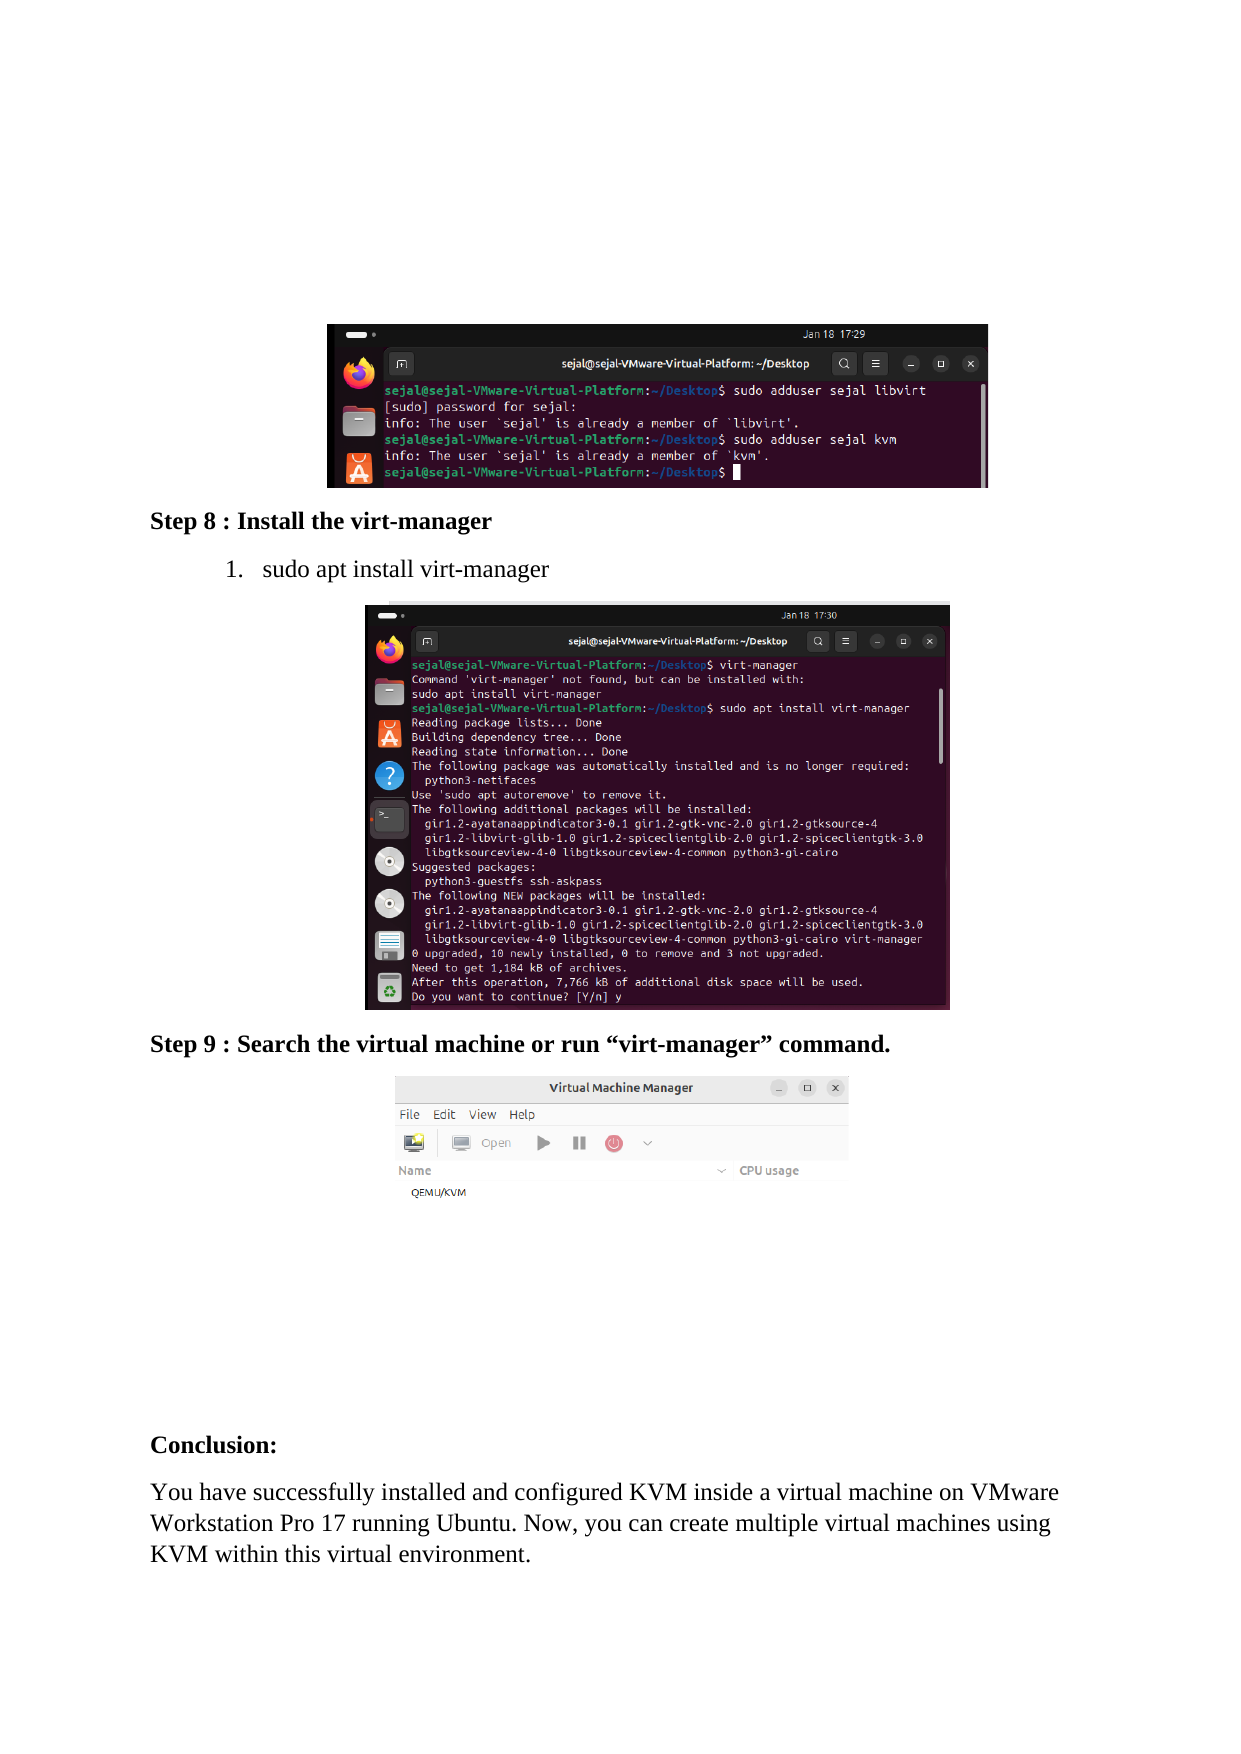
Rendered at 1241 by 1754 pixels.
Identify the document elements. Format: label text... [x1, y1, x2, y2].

text Step 8 : Install the virt-manager [150, 506, 1090, 535]
picture [395, 1076, 849, 1411]
list sudo apt install virt-manager [225, 554, 1090, 583]
picture [365, 601, 950, 1010]
text Step 9 : Search the virtual machine or run “virt-manager” command. [150, 1029, 1090, 1057]
text Conclusion: [150, 1430, 1090, 1458]
picture [327, 324, 989, 488]
text You have successfully installed and configured KVM inside a virtual machine on VMware Workstation Pro 17 running Ubuntu. Now, you can create multiple virtual machines using KVM within this virtual environment. [150, 1477, 1090, 1568]
